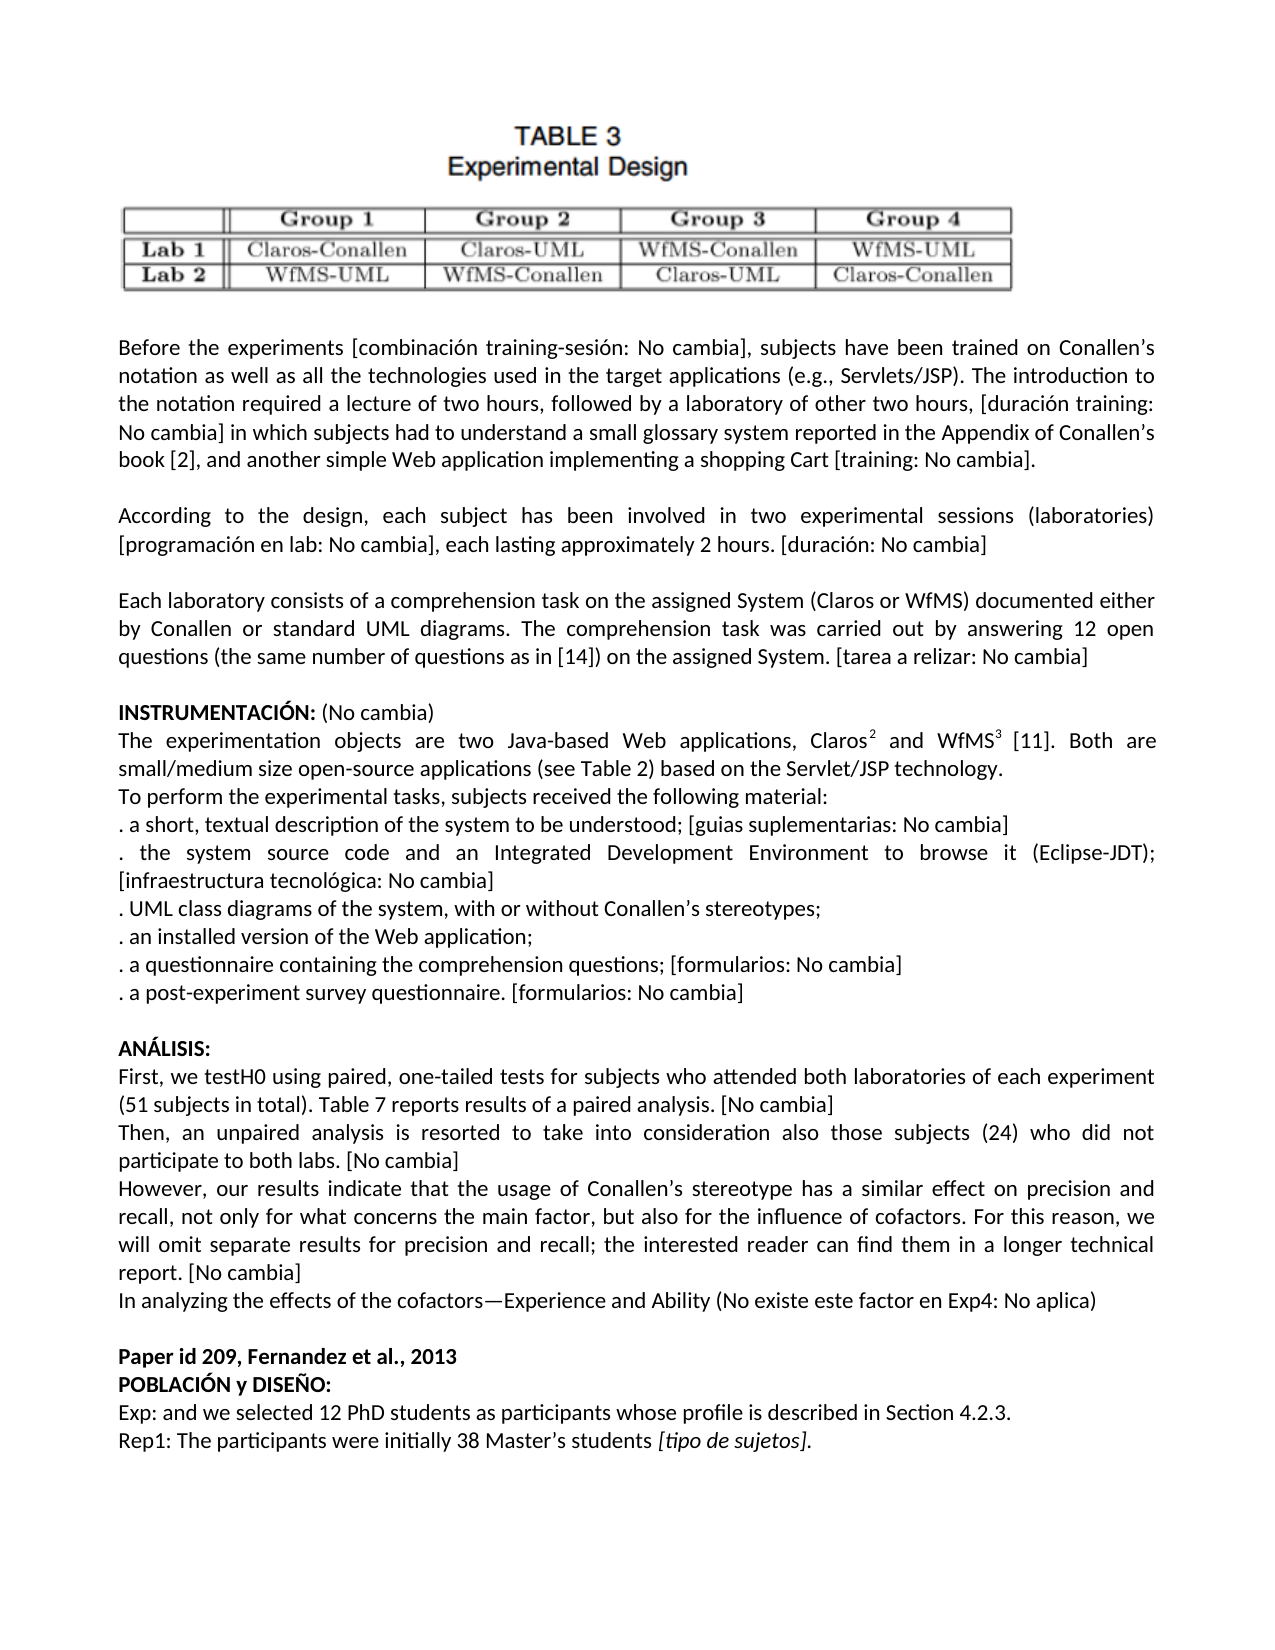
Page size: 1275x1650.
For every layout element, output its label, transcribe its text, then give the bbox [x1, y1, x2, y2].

text POBLACIÓN y DISEÑO: [118, 1370, 1157, 1398]
text To perform the experimental tasks, subjects received the following material: [118, 782, 1157, 810]
text Paper id 209, Fernandez et al., 2013 [118, 1342, 1157, 1370]
text First, we testH0 using paired, one-tailed tests for subjects who attended both laboratories of each experiment (51 subjects in total). Table 7 reports results of a paired analysis. [No cambia] [118, 1062, 1157, 1118]
text . a short, textual description of the system to be understood; [guias suplementarias: No cambia] [118, 810, 1157, 838]
text In analyzing the effects of the cofactors—Experience and Ability (No existe este factor en Exp4: No aplica) [118, 1286, 1157, 1314]
text According to the design, each subject has been involved in two experimental sessions (laboratories) [programación en lab: No cambia], each lasting approximately 2 hours. [duración: No cambia] [118, 502, 1157, 558]
text . an installed version of the Web application; [118, 922, 1157, 950]
text Then, an unpaired analysis is resorted to take into consideration also those subjects (24) who did not participate to both labs. [No cambia] [118, 1118, 1157, 1174]
text . UML class diagrams of the system, with or without Conallen’s stereotypes; [118, 894, 1157, 922]
text . a questionnaire containing the comprehension questions; [formularios: No cambia] [118, 950, 1157, 978]
text . the system source code and an Integrated Development Environment to browse it (Eclipse-JDT); [infraestructura tecnológica: No cambia] [118, 838, 1157, 894]
text ANÁLISIS: [118, 1034, 1157, 1062]
text Exp: and we selected 12 PhD students as participants whose profile is described in Section 4.2.3. [118, 1398, 1157, 1426]
text Before the experiments [combinación training-sesión: No cambia], subjects have been trained on Conallen’s notation as well as all the technologies used in the target applications (e.g., Servlets/JSP). The introduction to the notation required a lecture of two hours, followed by a laboratory of other two hours, [duración training: No cambia] in which subjects had to understand a small glossary system reported in the Appendix of Conallen’s book [2], and another simple Web application implementing a shopping Cart [training: No cambia]. [118, 333, 1157, 474]
text INSTRUMENTACIÓN: (No cambia) [118, 698, 1157, 726]
text Rep1: The participants were initially 38 Master’s students [tipo de sujetos]. [118, 1426, 1157, 1454]
text Each laboratory consists of a comprehension task on the assigned System (Claros or WfMS) documented either by Conallen or standard UML diagrams. The comprehension task was carried out by answering 12 open questions (the same number of questions as in [14]) on the assigned System. [tarea a relizar: No cambia] [118, 586, 1157, 670]
text The experimentation objects are two Java-based Web applications, Claros2 and WfMS3 [11]. Both are small/medium size open-source applications (see Table 2) based on the Servlet/JSP technology. [118, 726, 1157, 782]
text . a post-experiment survey questionnaire. [formularios: No cambia] [118, 978, 1157, 1006]
text However, our results indicate that the usage of Conallen’s stereotype has a similar effect on precision and recall, not only for what concerns the main factor, but also for the influence of cofactors. For this reason, we will omit separate results for precision and recall; the interested reader can find them in a longer technical report. [No cambia] [118, 1174, 1157, 1286]
picture [118, 118, 1019, 306]
